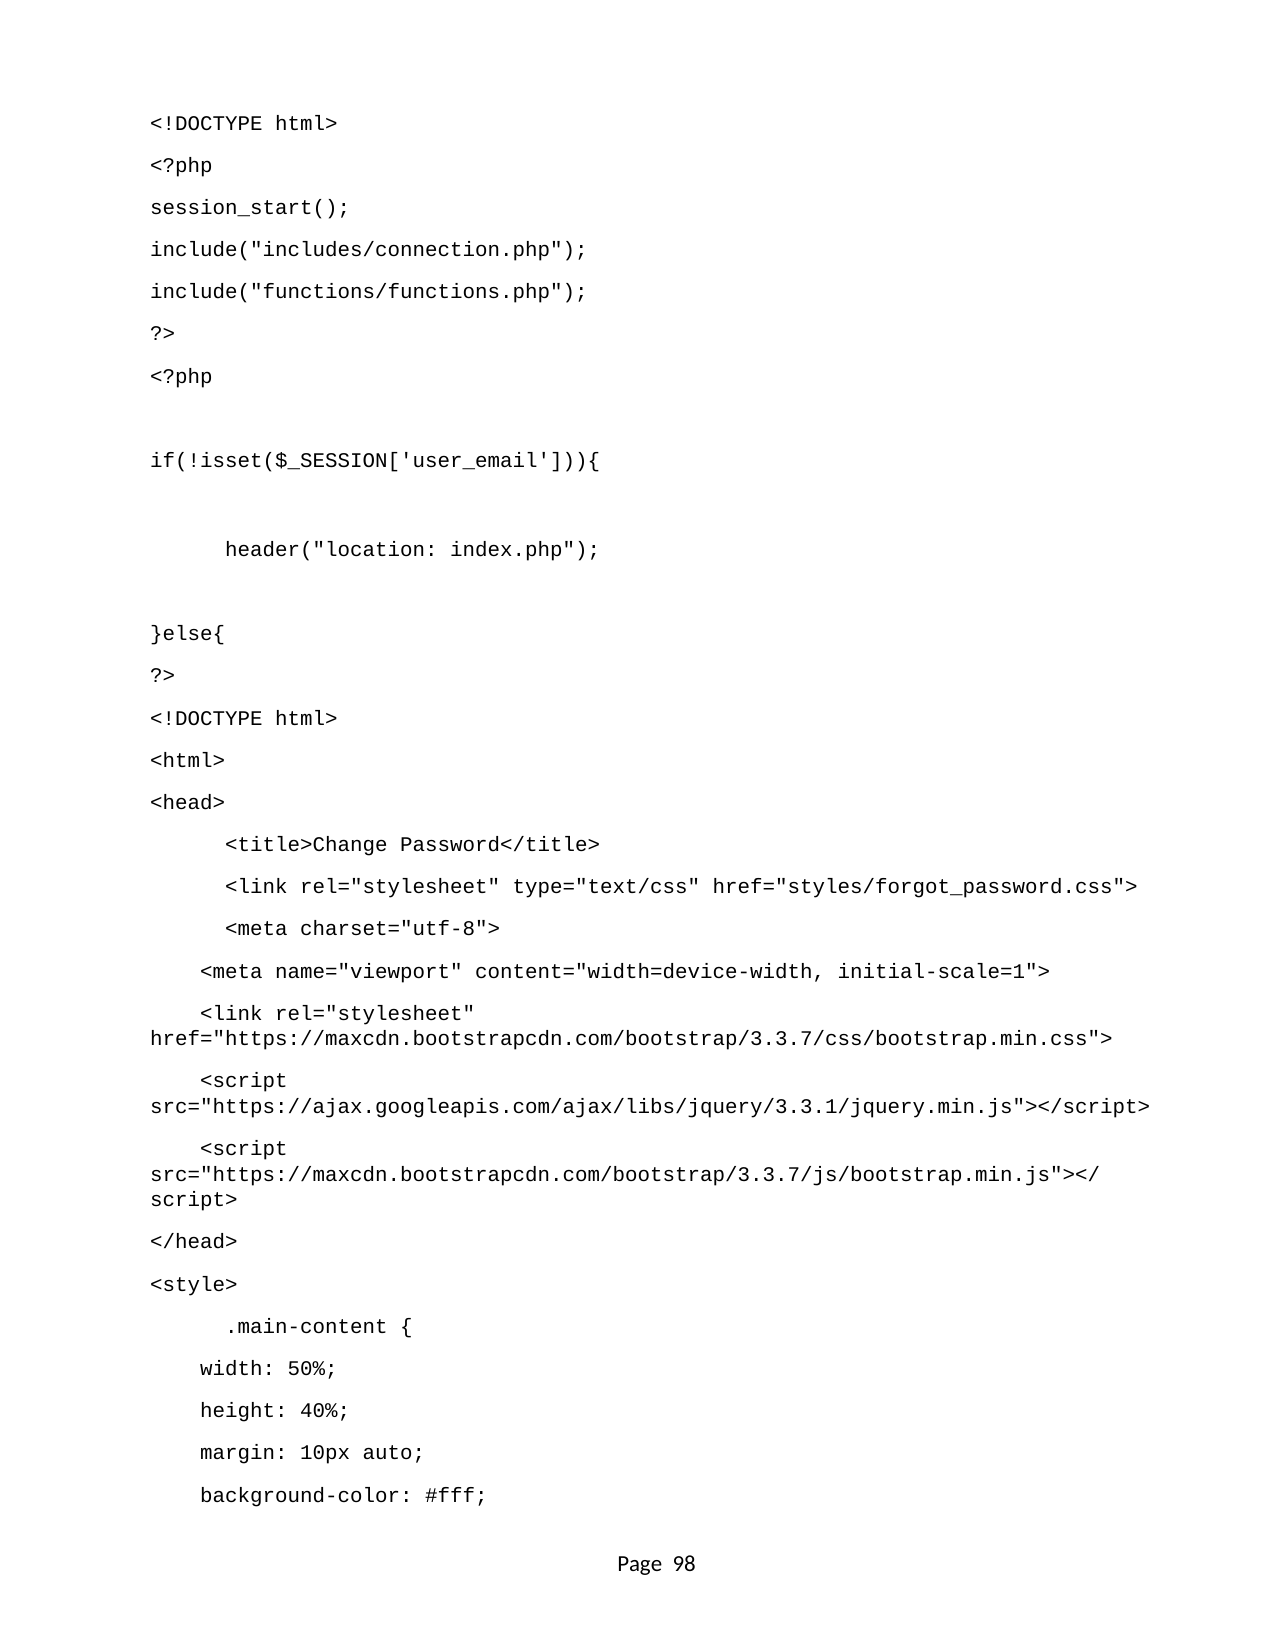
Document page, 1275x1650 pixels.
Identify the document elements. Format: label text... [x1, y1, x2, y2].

text include("functions/functions.php"); [150, 281, 1162, 305]
text <meta charset="utf-8"> [150, 918, 1162, 942]
text margin: 10px auto; [150, 1442, 1162, 1466]
text <link rel="stylesheet" type="text/css" href="styles/forgot_password.css"> [150, 876, 1162, 900]
text <script src="https://ajax.googleapis.com/ajax/libs/jquery/3.3.1/jquery.min.js"></script> [150, 1071, 1162, 1120]
text }else{ [150, 623, 1162, 647]
text </head> [150, 1231, 1162, 1255]
text <link rel="stylesheet" href="https://maxcdn.bootstrapcdn.com/bootstrap/3.3.7/css/bootstrap.min.css"> [150, 1003, 1162, 1052]
text <!DOCTYPE html> [150, 707, 1162, 731]
text <?php [150, 366, 1162, 389]
text <head> [150, 792, 1162, 816]
text <html> [150, 750, 1162, 773]
text ?> [150, 323, 1162, 347]
text <meta name="viewport" content="width=device-width, initial-scale=1"> [150, 961, 1162, 984]
text ?> [150, 665, 1162, 689]
text <!DOCTYPE html> [150, 112, 1162, 136]
text <title>Change Password</title> [150, 834, 1162, 858]
text header("location: index.php"); [150, 539, 1162, 562]
text session_start(); [150, 197, 1162, 221]
text background-color: #fff; [150, 1484, 1162, 1508]
text <style> [150, 1274, 1162, 1297]
text if(!isset($_SESSION['user_email'])){ [150, 450, 1162, 474]
text <script src="https://maxcdn.bootstrapcdn.com/bootstrap/3.3.7/js/bootstrap.min.js"></script> [150, 1138, 1162, 1213]
text height: 40%; [150, 1400, 1162, 1424]
text include("includes/connection.php"); [150, 239, 1162, 263]
text <?php [150, 155, 1162, 178]
text width: 50%; [150, 1358, 1162, 1382]
text .main-content { [150, 1316, 1162, 1339]
